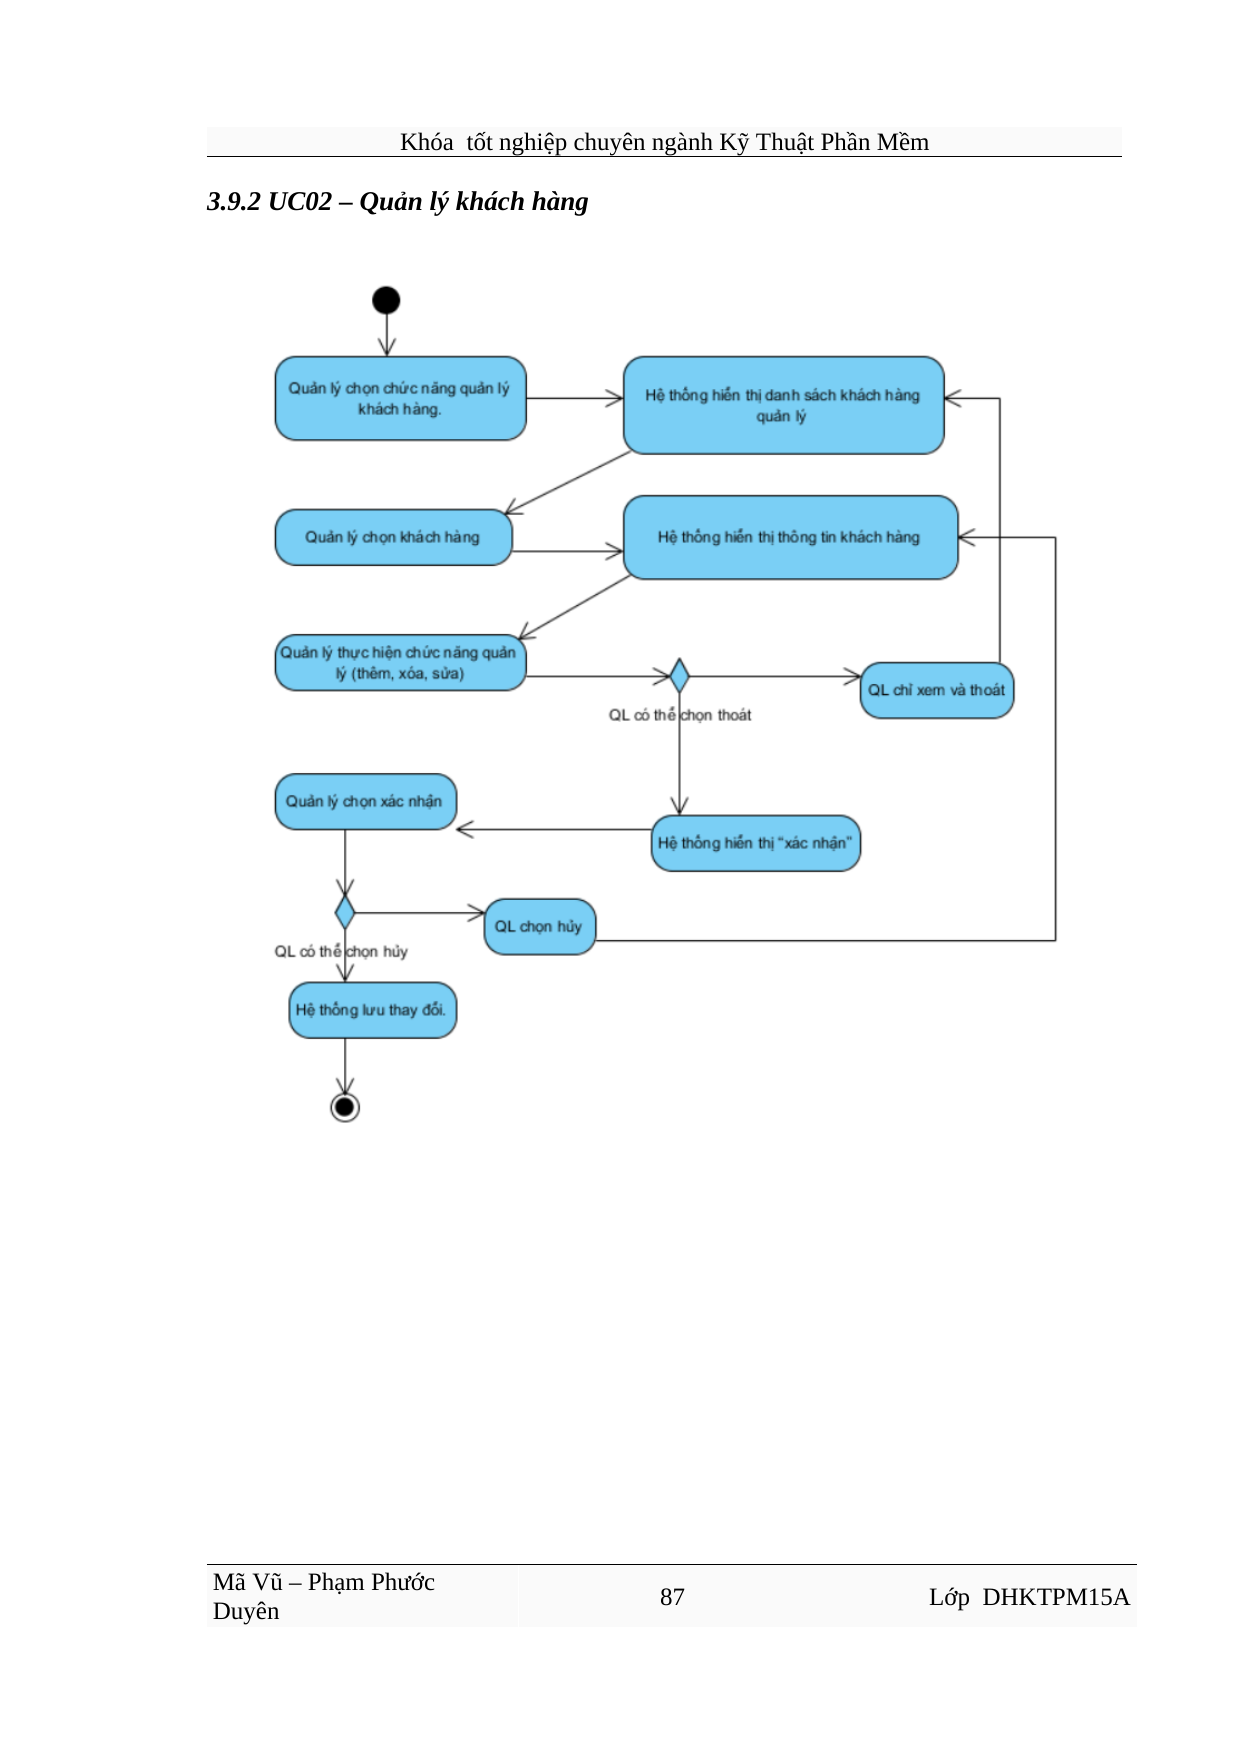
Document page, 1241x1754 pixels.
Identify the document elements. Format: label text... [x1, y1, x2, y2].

subtitle UC02 – Quản lý khách hàng [207, 185, 1122, 216]
picture [206, 279, 1068, 1123]
